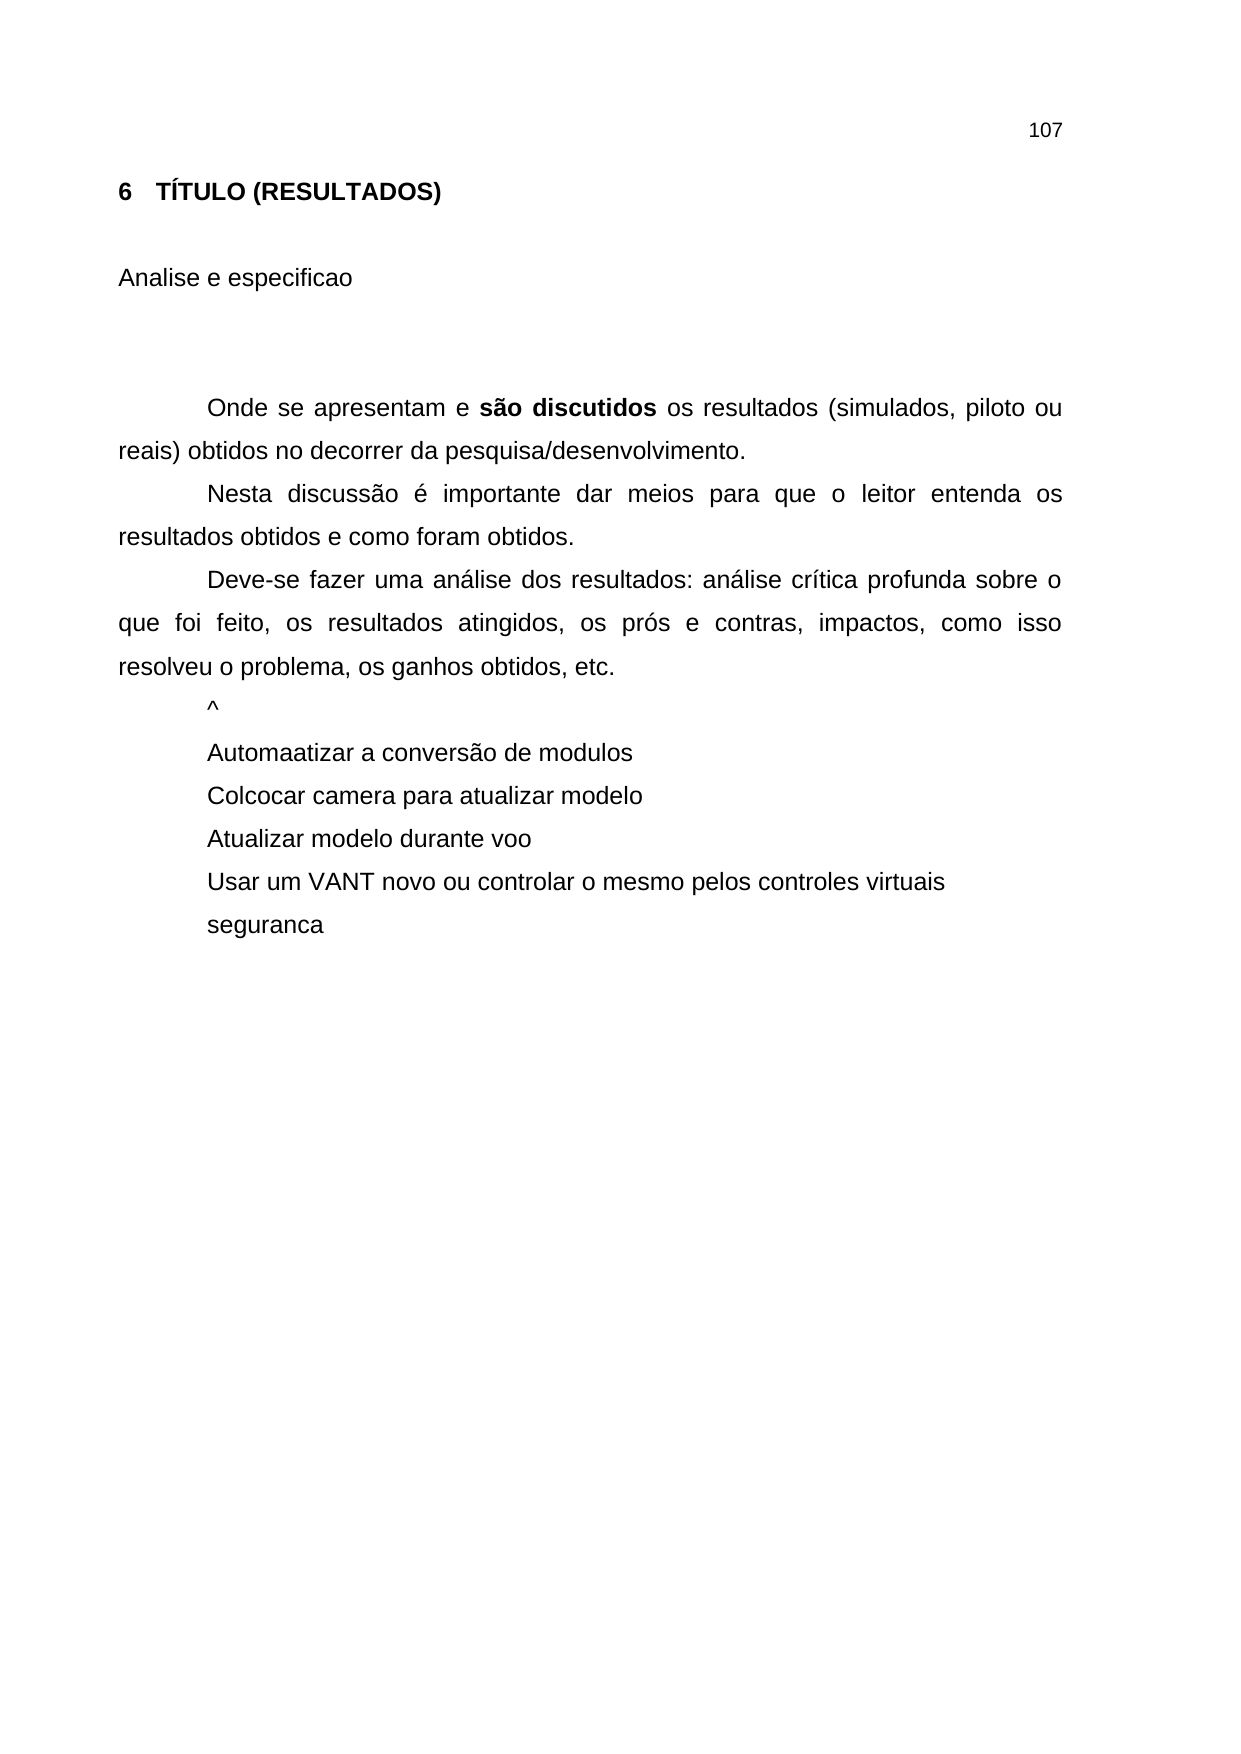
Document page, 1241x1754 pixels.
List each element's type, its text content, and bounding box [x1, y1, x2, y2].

text Onde se apresentam e são discutidos os resultados (simulados, piloto ou reais) obtidos no decorrer da pesquisa/desenvolvimento. [118, 393, 1063, 465]
subtitle Título (resultados) [118, 177, 1063, 206]
text Nesta discussão é importante dar meios para que o leitor entenda os resultados obtidos e como foram obtidos. [118, 479, 1063, 551]
text Automaatizar a conversão de modulos [118, 738, 1063, 767]
text Atualizar modelo durante voo [118, 824, 1063, 853]
text ^ [118, 695, 1063, 723]
text seguranca [118, 910, 1063, 939]
text Usar um VANT novo ou controlar o mesmo pelos controles virtuais [118, 867, 1063, 896]
text Colcocar camera para atualizar modelo [118, 781, 1063, 810]
text Analise e especificao [118, 263, 1063, 292]
text Deve-se fazer uma análise dos resultados: análise crítica profunda sobre o que foi feito, os resultados atingidos, os prós e contras, impactos, como isso resolveu o problema, os ganhos obtidos, etc. [118, 565, 1063, 680]
